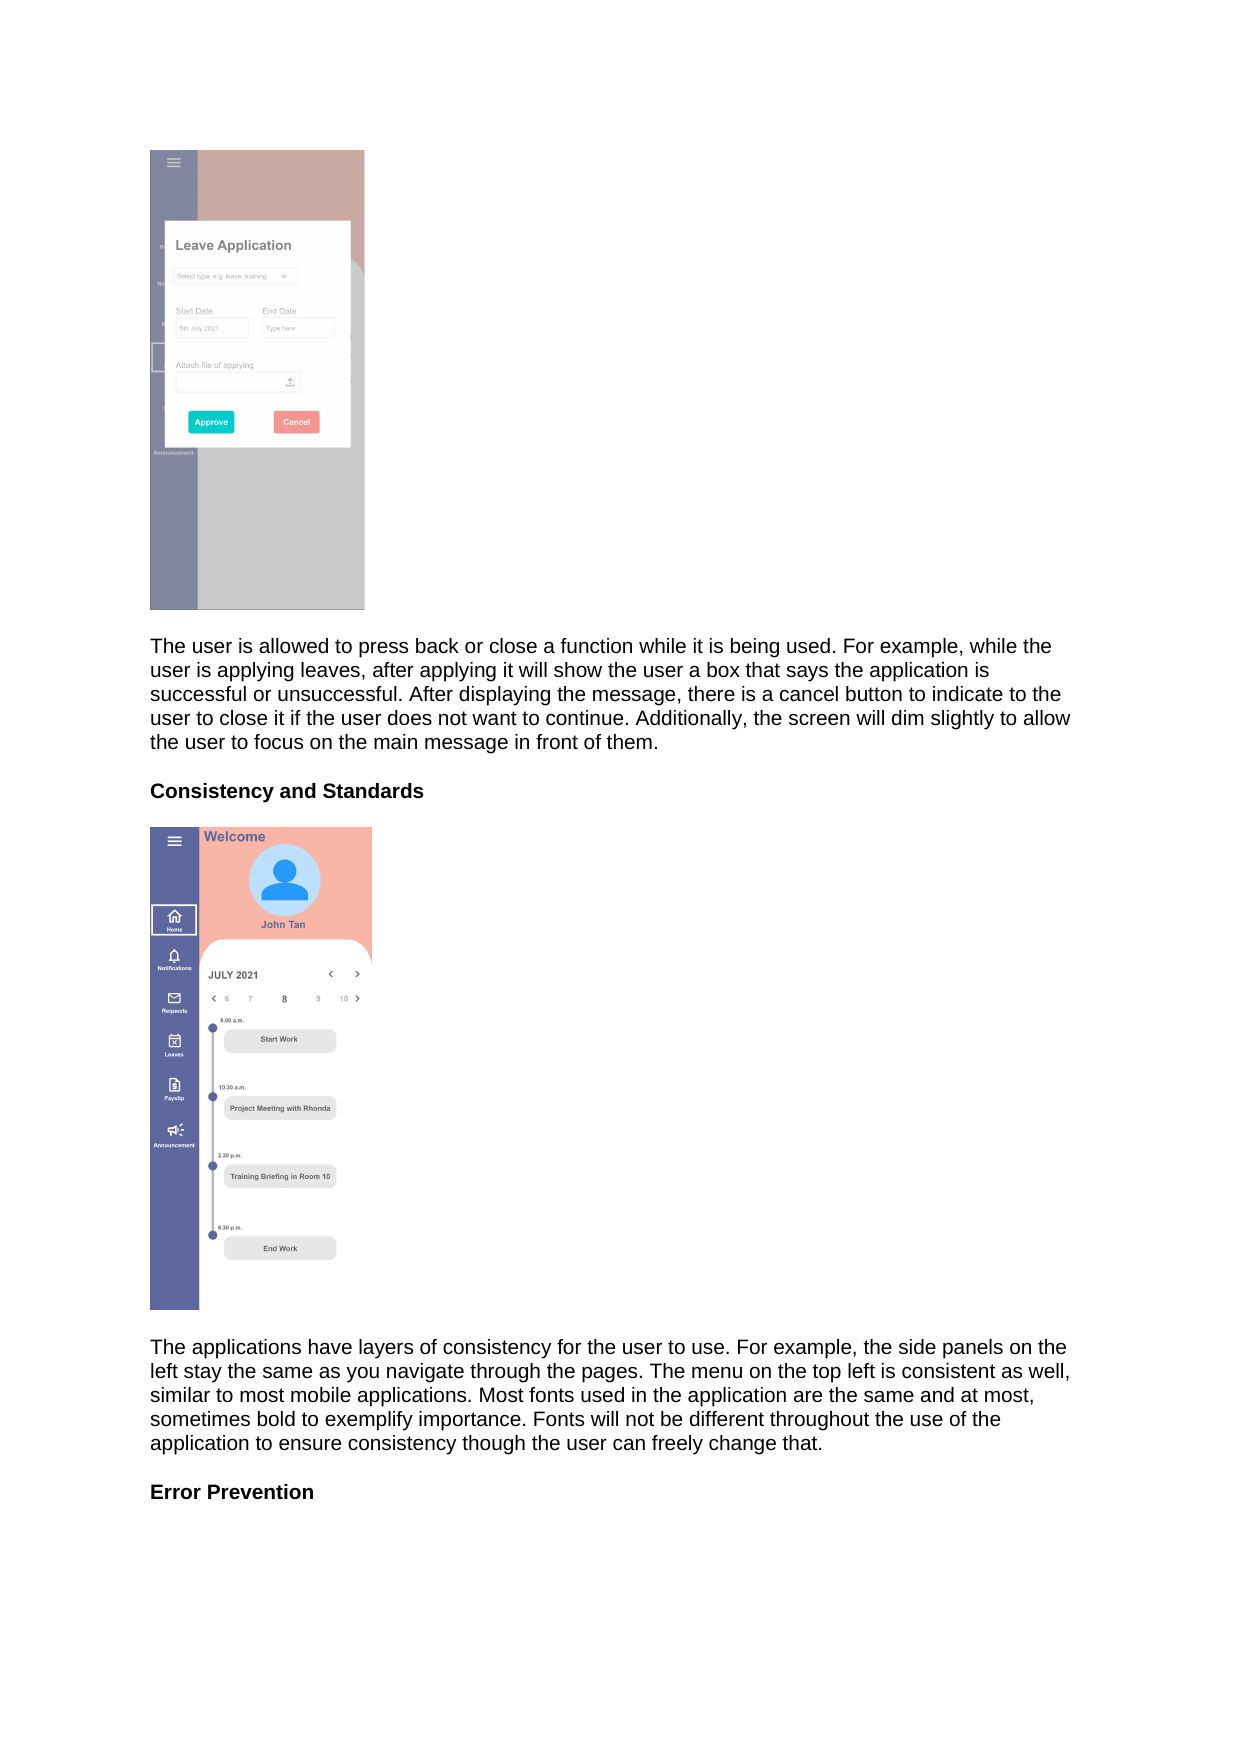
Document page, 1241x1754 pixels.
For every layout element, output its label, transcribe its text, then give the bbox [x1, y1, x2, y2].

text Error Prevention [150, 1479, 1090, 1503]
picture [150, 827, 372, 1310]
text The user is allowed to press back or close a function while it is being used. For example, while the user is applying leaves, after applying it will show the user a box that says the application is successful or unsuccessful. After displaying the message, there is a cancel button to indicate to the user to close it if the user does not want to continue. Additionally, the screen will dim slightly to allow the user to focus on the main message in front of them. [150, 634, 1090, 754]
text The applications have layers of consistency for the user to use. For example, the side panels on the left stay the same as you navigate through the pages. The menu on the top left is consistent as well, similar to most mobile applications. Most fonts used in the application are the same and at most, sometimes bold to exemplify importance. Fonts will not be different throughout the use of the application to ensure consistency though the user can freely change that. [150, 1335, 1090, 1454]
picture [150, 150, 365, 610]
text Consistency and Standards [150, 779, 1090, 803]
